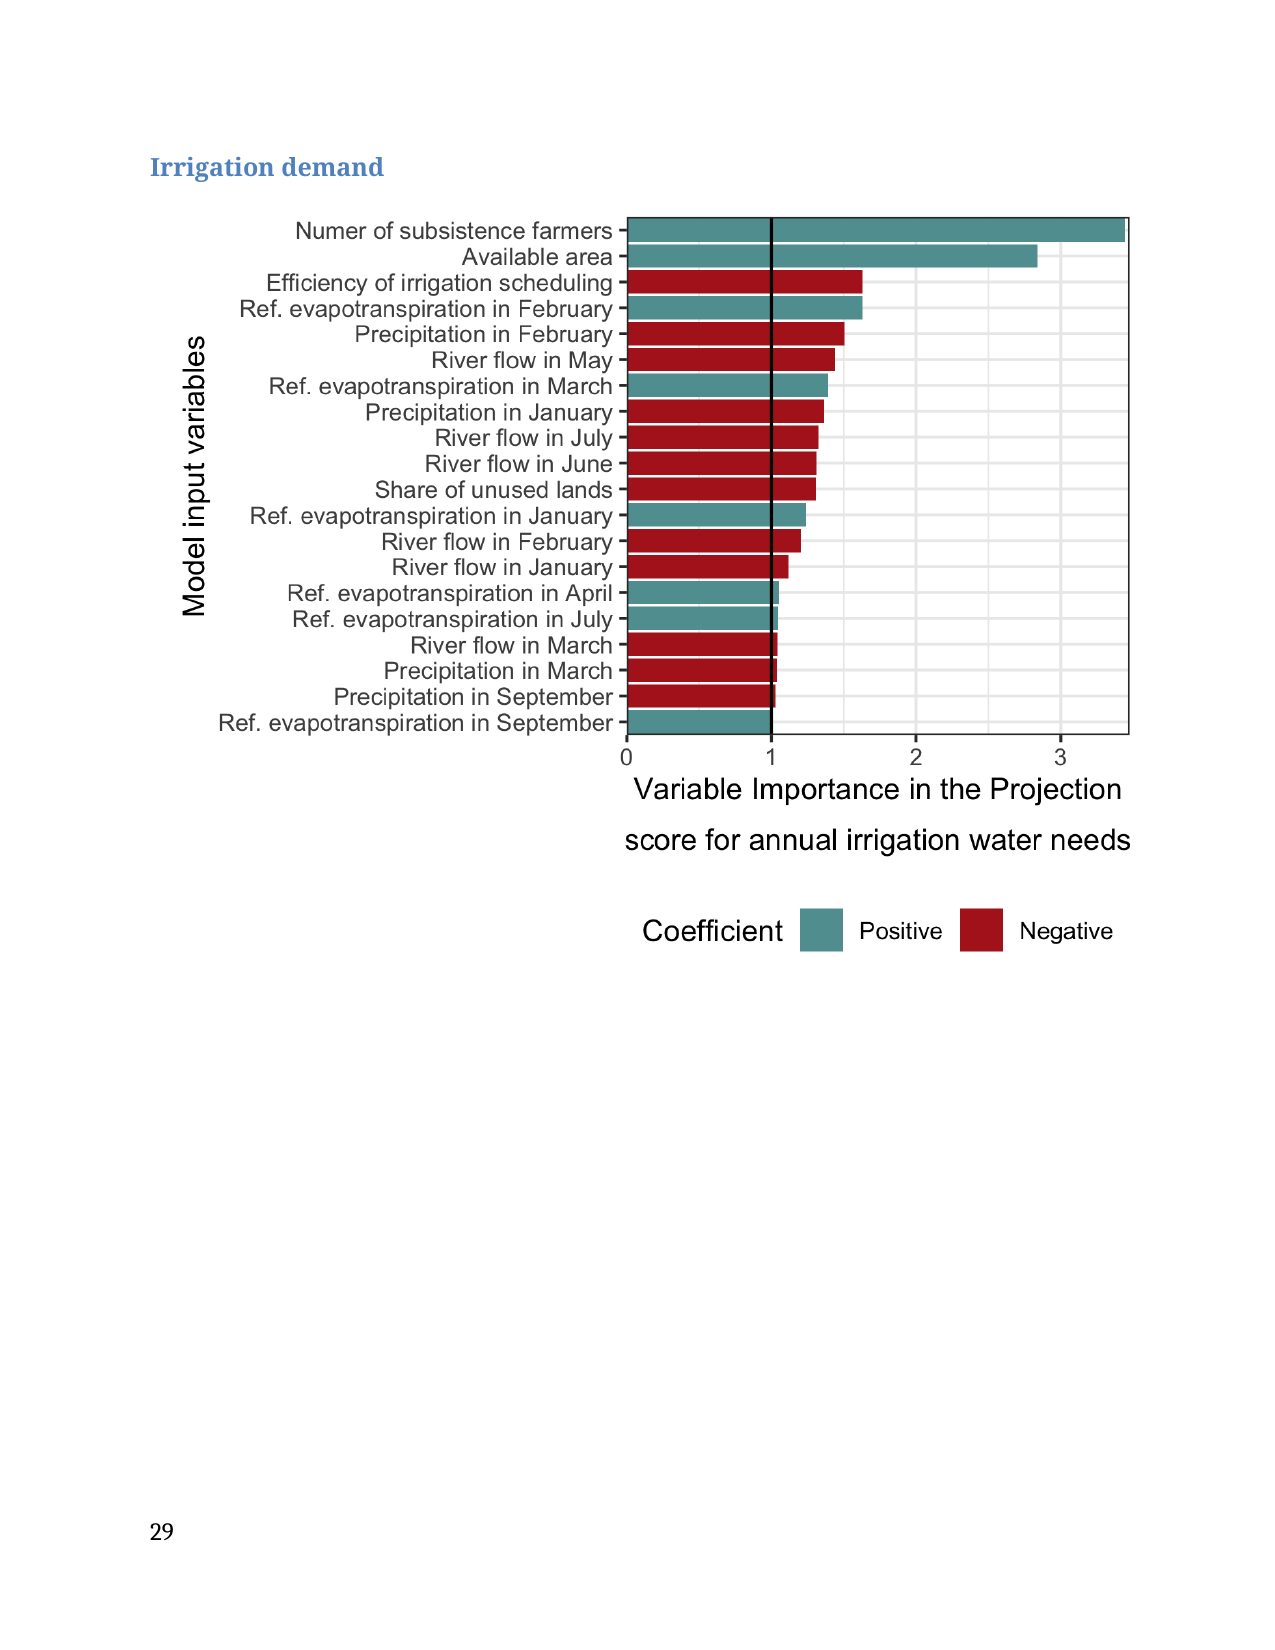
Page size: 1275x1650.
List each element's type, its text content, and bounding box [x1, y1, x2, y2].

subtitle Irrigation demand [150, 150, 1125, 184]
picture [168, 202, 1144, 983]
